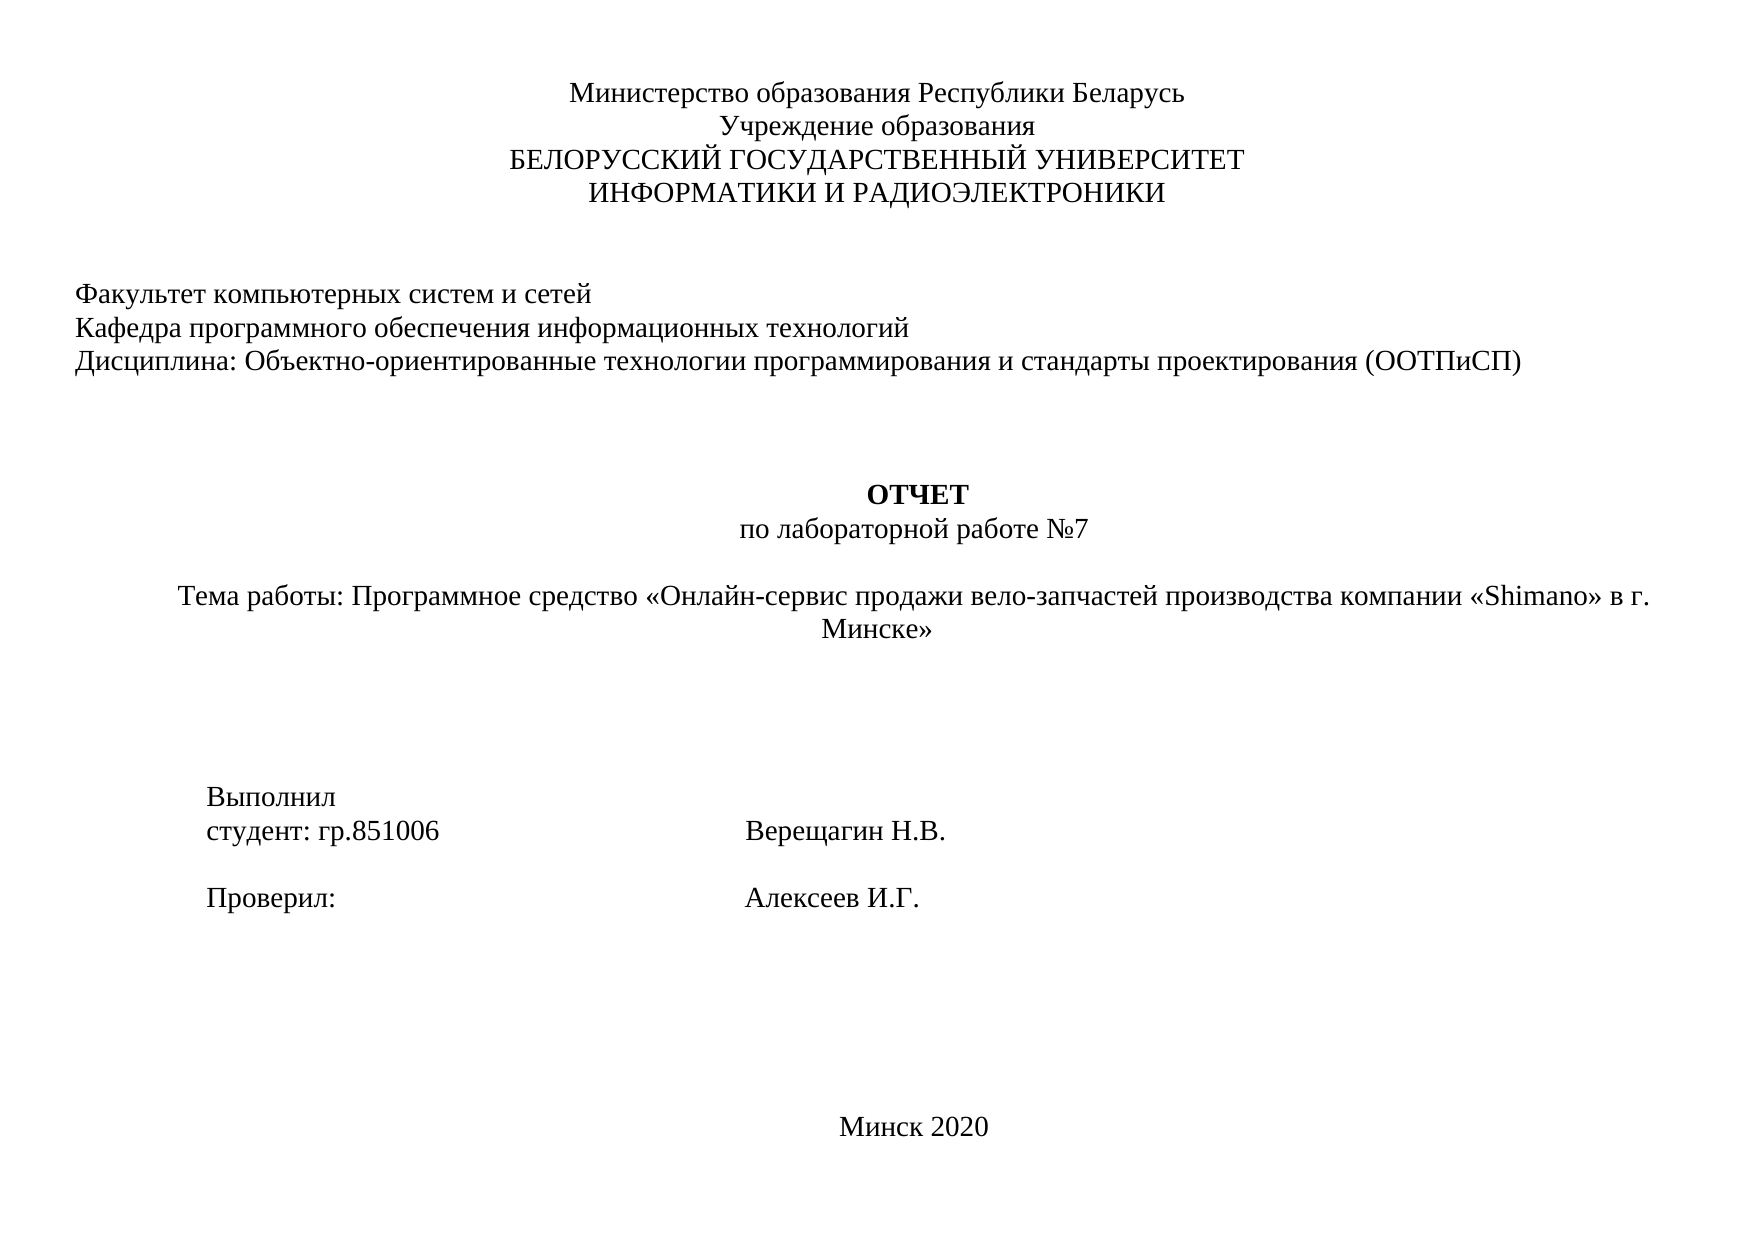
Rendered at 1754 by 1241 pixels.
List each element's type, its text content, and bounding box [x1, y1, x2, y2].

text Учреждение образования [75, 108, 1679, 142]
text Министерство образования Республики Беларусь [75, 75, 1679, 108]
text студент: гр.851006 Верещагин Н.В. [75, 813, 1679, 846]
text Минск 2020 [75, 1109, 1679, 1143]
text Проверил: Алексеев И.Г. [75, 880, 1679, 913]
text Кафедра программного обеспечения информационных технологий [75, 310, 1679, 343]
text по лабораторной работе №7 [75, 511, 1679, 544]
text ОТЧЕТ [75, 477, 1679, 511]
text БЕЛОРУССКИЙ ГОСУДАРСТВЕННЫЙ УНИВЕРСИТЕТ [75, 142, 1679, 176]
text Тема работы: Программное средство «Онлайн-сервис продажи вело-запчастей производства компании «Shimano» в г. Минске» [75, 578, 1679, 645]
text Дисциплина: Объектно-ориентированные технологии программирования и стандарты проектирования (ООТПиСП) [75, 343, 1679, 377]
text ИНФОРМАТИКИ И РАДИОЭЛЕКТРОНИКИ [75, 176, 1679, 209]
text Выполнил [75, 779, 1679, 813]
text Факультет компьютерных систем и сетей [75, 276, 1679, 310]
